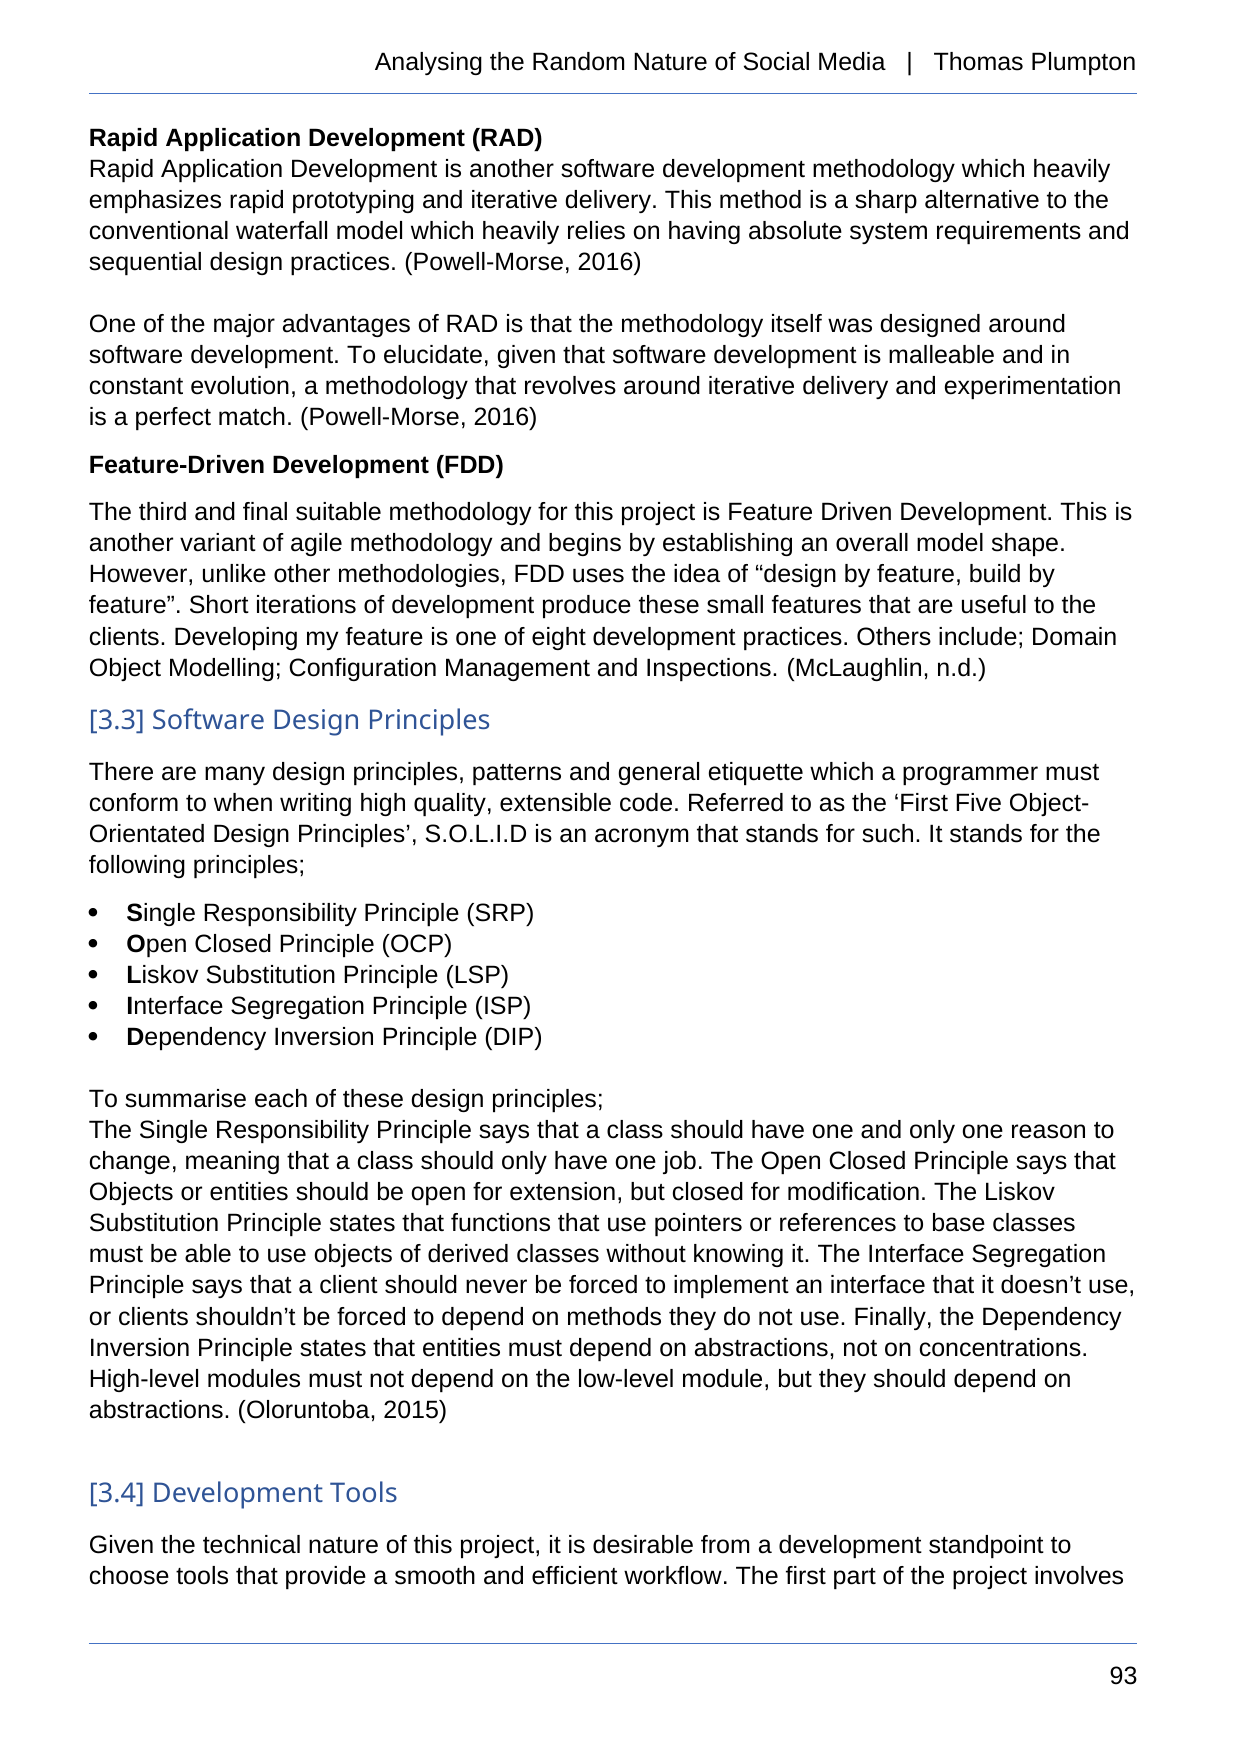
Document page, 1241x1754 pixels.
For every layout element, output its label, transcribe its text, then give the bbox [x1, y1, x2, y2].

text [3.3] Software Design Principles [89, 700, 1137, 737]
list Interface Segregation Principle (ISP) [89, 991, 1137, 1020]
list To summarise each of these design principles; [89, 1084, 1137, 1113]
list Rapid Application Development is another software development methodology which heavily emphasizes rapid prototyping and iterative delivery. This method is a sharp alternative to the conventional waterfall model which heavily relies on having absolute system requirements and sequential design practices. [89, 153, 1137, 275]
list One of the major advantages of RAD is that the methodology itself was designed around software development. To elucidate, given that software development is malleable and in constant evolution, a methodology that revolves around iterative delivery and experimentation is a perfect match. [89, 309, 1137, 431]
list The Single Responsibility Principle says that a class should have one and only one reason to change, meaning that a class should only have one job. The Open Closed Principle says that Objects or entities should be open for extension, but closed for modification. The Liskov Substitution Principle states that functions that use pointers or references to base classes must be able to use objects of derived classes without knowing it. The Interface Segregation Principle says that a client should never be forced to implement an interface that it doesn’t use, or clients shouldn’t be forced to depend on methods they do not use. Finally, the Dependency Inversion Principle states that entities must depend on abstractions, not on concentrations. High-level modules must not depend on the low-level module, but they should depend on abstractions. [89, 1115, 1137, 1423]
list Single Responsibility Principle (SRP) [89, 897, 1137, 926]
text There are many design principles, patterns and general etiquette which a programmer must conform to when writing high quality, extensible code. Referred to as the ‘First Five Object-Orientated Design Principles’, S.O.L.I.D is an acronym that stands for such. It stands for the following principles; [89, 757, 1137, 878]
list Open Closed Principle (OCP) [89, 929, 1137, 957]
list Rapid Application Development (RAD) [89, 122, 1137, 151]
list Dependency Inversion Principle (DIP) [89, 1022, 1137, 1051]
text [3.4] Development Tools [89, 1473, 1137, 1510]
text The third and final suitable methodology for this project is Feature Driven Development. This is another variant of agile methodology and begins by establishing an overall model shape. However, unlike other methodologies, FDD uses the idea of “design by feature, build by feature”. Short iterations of development produce these small features that are useful to the clients. Developing my feature is one of eight development practices. Others include; Domain Object Modelling; Configuration Management and Inspections. [89, 497, 1137, 681]
list Liskov Substitution Principle (LSP) [89, 960, 1137, 989]
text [89, 1530, 1137, 1590]
text Feature-Driven Development (FDD) [89, 449, 1137, 478]
